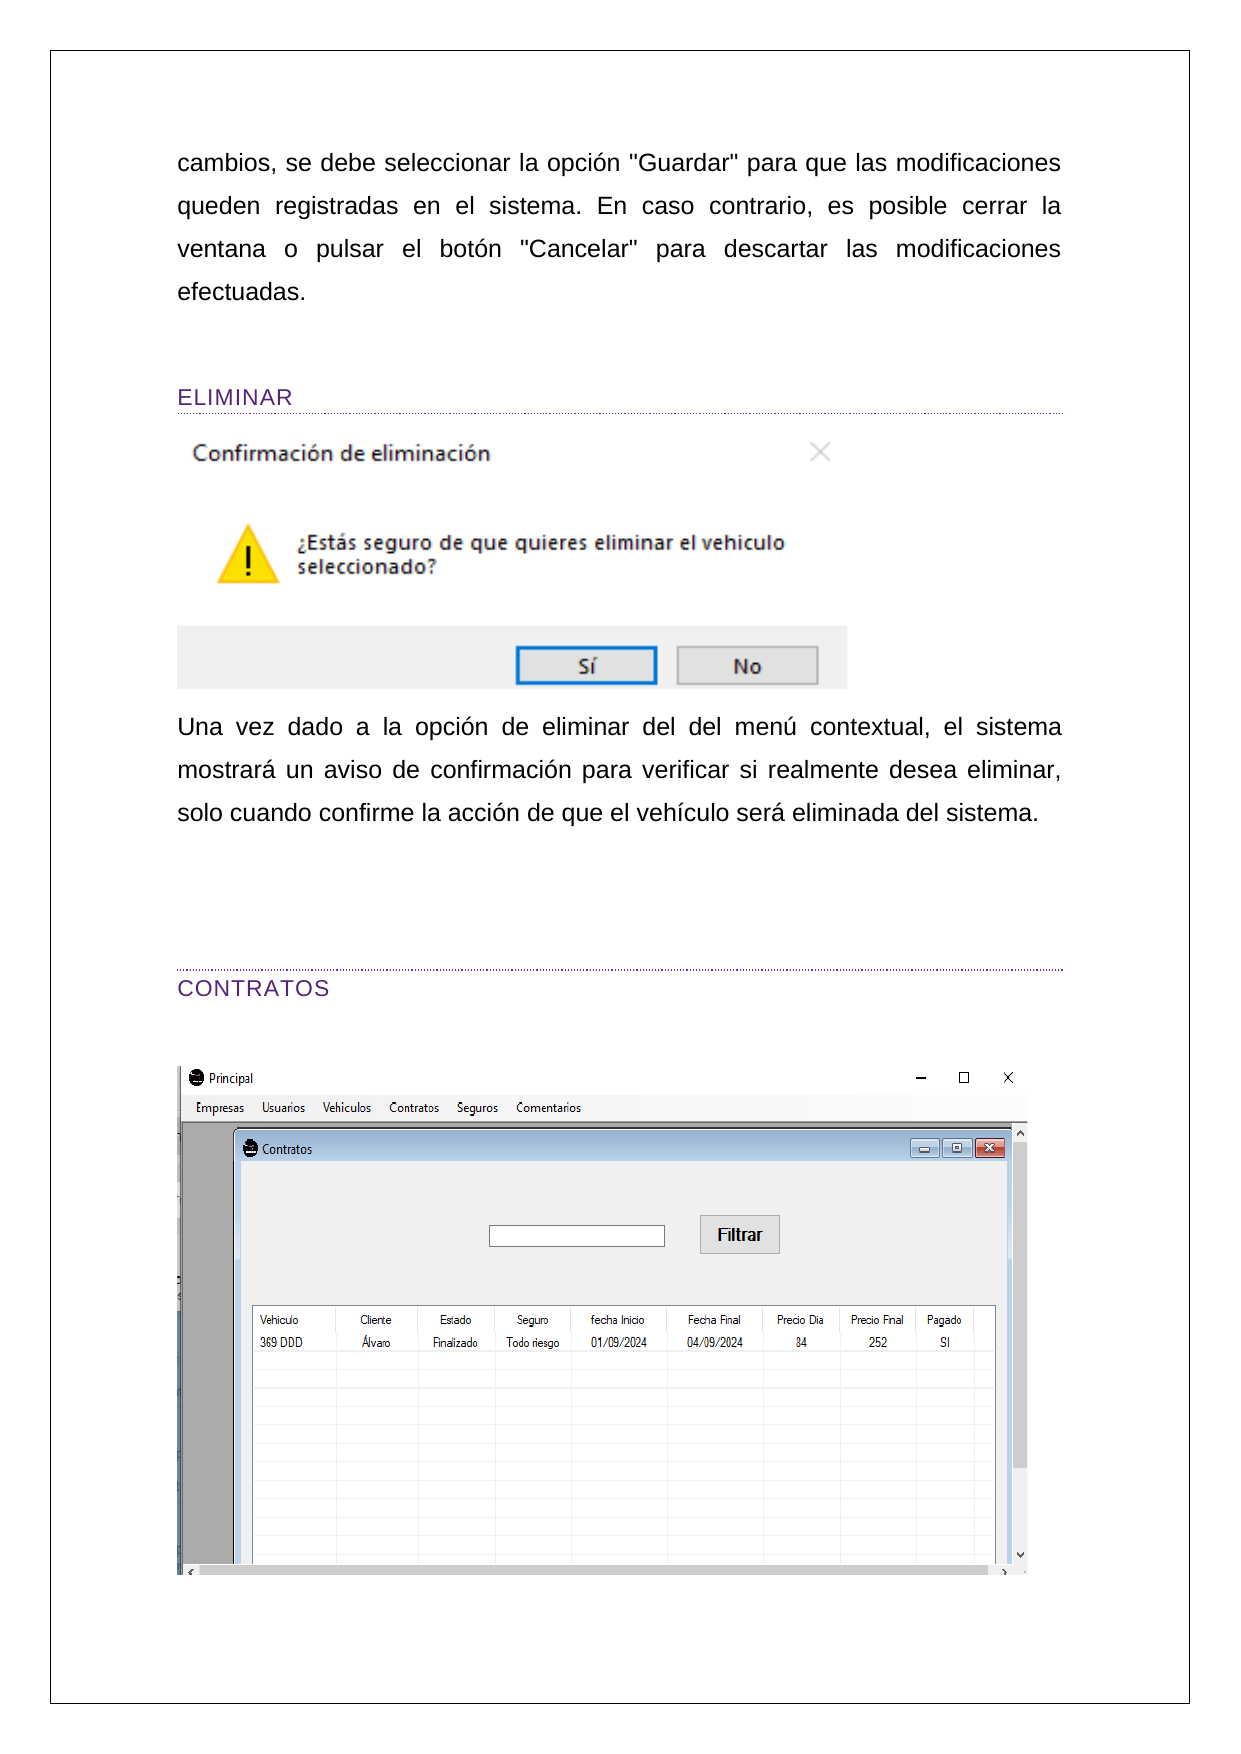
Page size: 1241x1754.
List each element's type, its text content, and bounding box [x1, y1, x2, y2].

text Una vez dado a la opción de eliminar del del menú contextual, el sistema mostrará un aviso de confirmación para verificar si realmente desea eliminar, solo cuando confirme la acción de que el vehículo será eliminada del sistema. [177, 712, 1063, 827]
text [177, 148, 1063, 306]
subtitle Eliminar [177, 384, 1063, 414]
picture [177, 428, 848, 689]
subtitle Contratos [177, 969, 1063, 1001]
picture [177, 1066, 1028, 1575]
